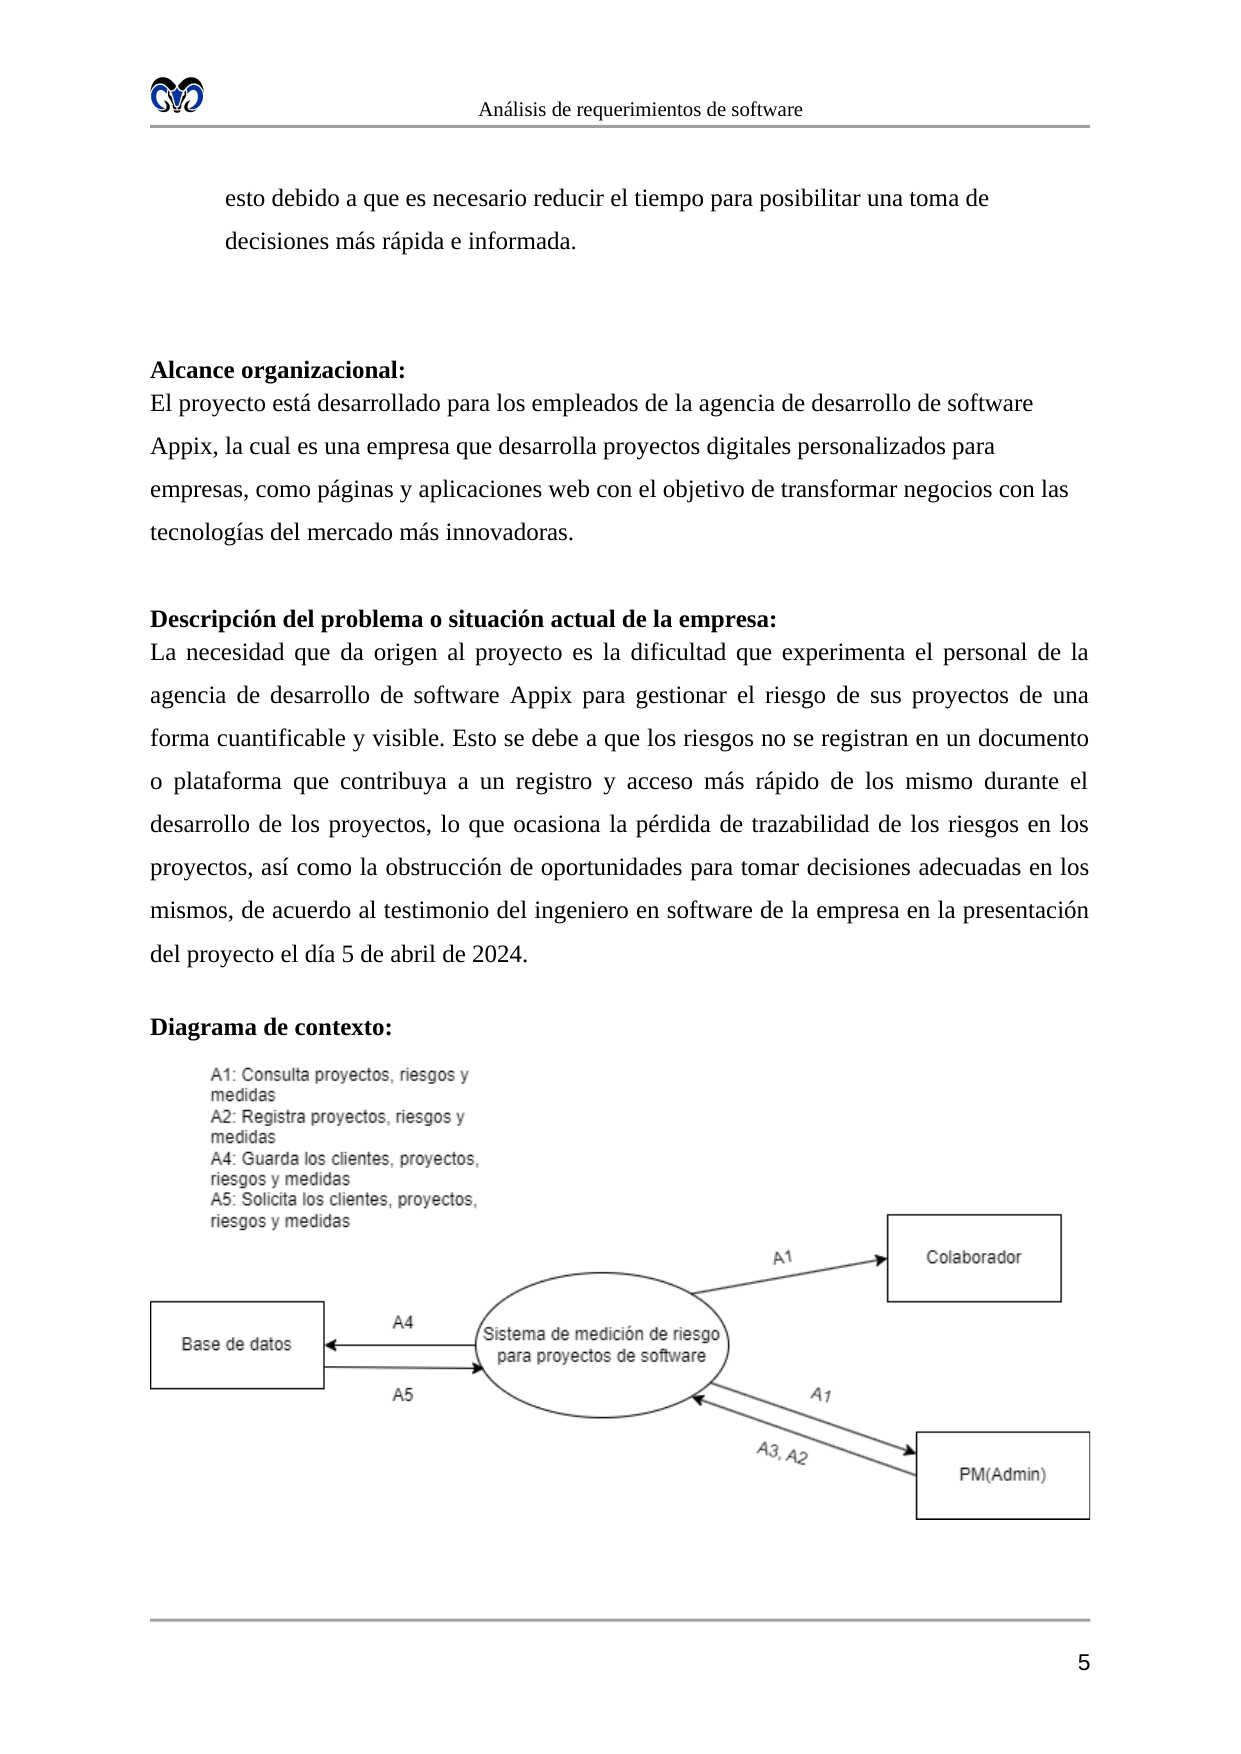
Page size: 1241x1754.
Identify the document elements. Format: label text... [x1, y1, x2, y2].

picture [150, 1055, 1091, 1520]
subtitle Diagrama de contexto: [150, 1012, 1090, 1041]
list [187, 183, 1090, 254]
subtitle Alcance organizacional: [150, 355, 1090, 384]
text El proyecto está desarrollado para los empleados de la agencia de desarrollo de software Appix, la cual es una empresa que desarrolla proyectos digitales personalizados para empresas, como páginas y aplicaciones web con el objetivo de transformar negocios con las tecnologías del mercado más innovadoras. [150, 388, 1090, 546]
text La necesidad que da origen al proyecto es la dificultad que experimenta el personal de la agencia de desarrollo de software Appix para gestionar el riesgo de sus proyectos de una forma cuantificable y visible. Esto se debe a que los riesgos no se registran en un documento o plataforma que contribuya a un registro y acceso más rápido de los mismo durante el desarrollo de los proyectos, lo que ocasiona la pérdida de trazabilidad de los riesgos en los proyectos, así como la obstrucción de oportunidades para tomar decisiones adecuadas en los mismos, de acuerdo al testimonio del ingeniero en software de la empresa en la presentación del proyecto el día 5 de abril de 2024. [150, 637, 1090, 967]
picture [150, 75, 210, 117]
subtitle Descripción del problema o situación actual de la empresa: [150, 604, 1090, 632]
